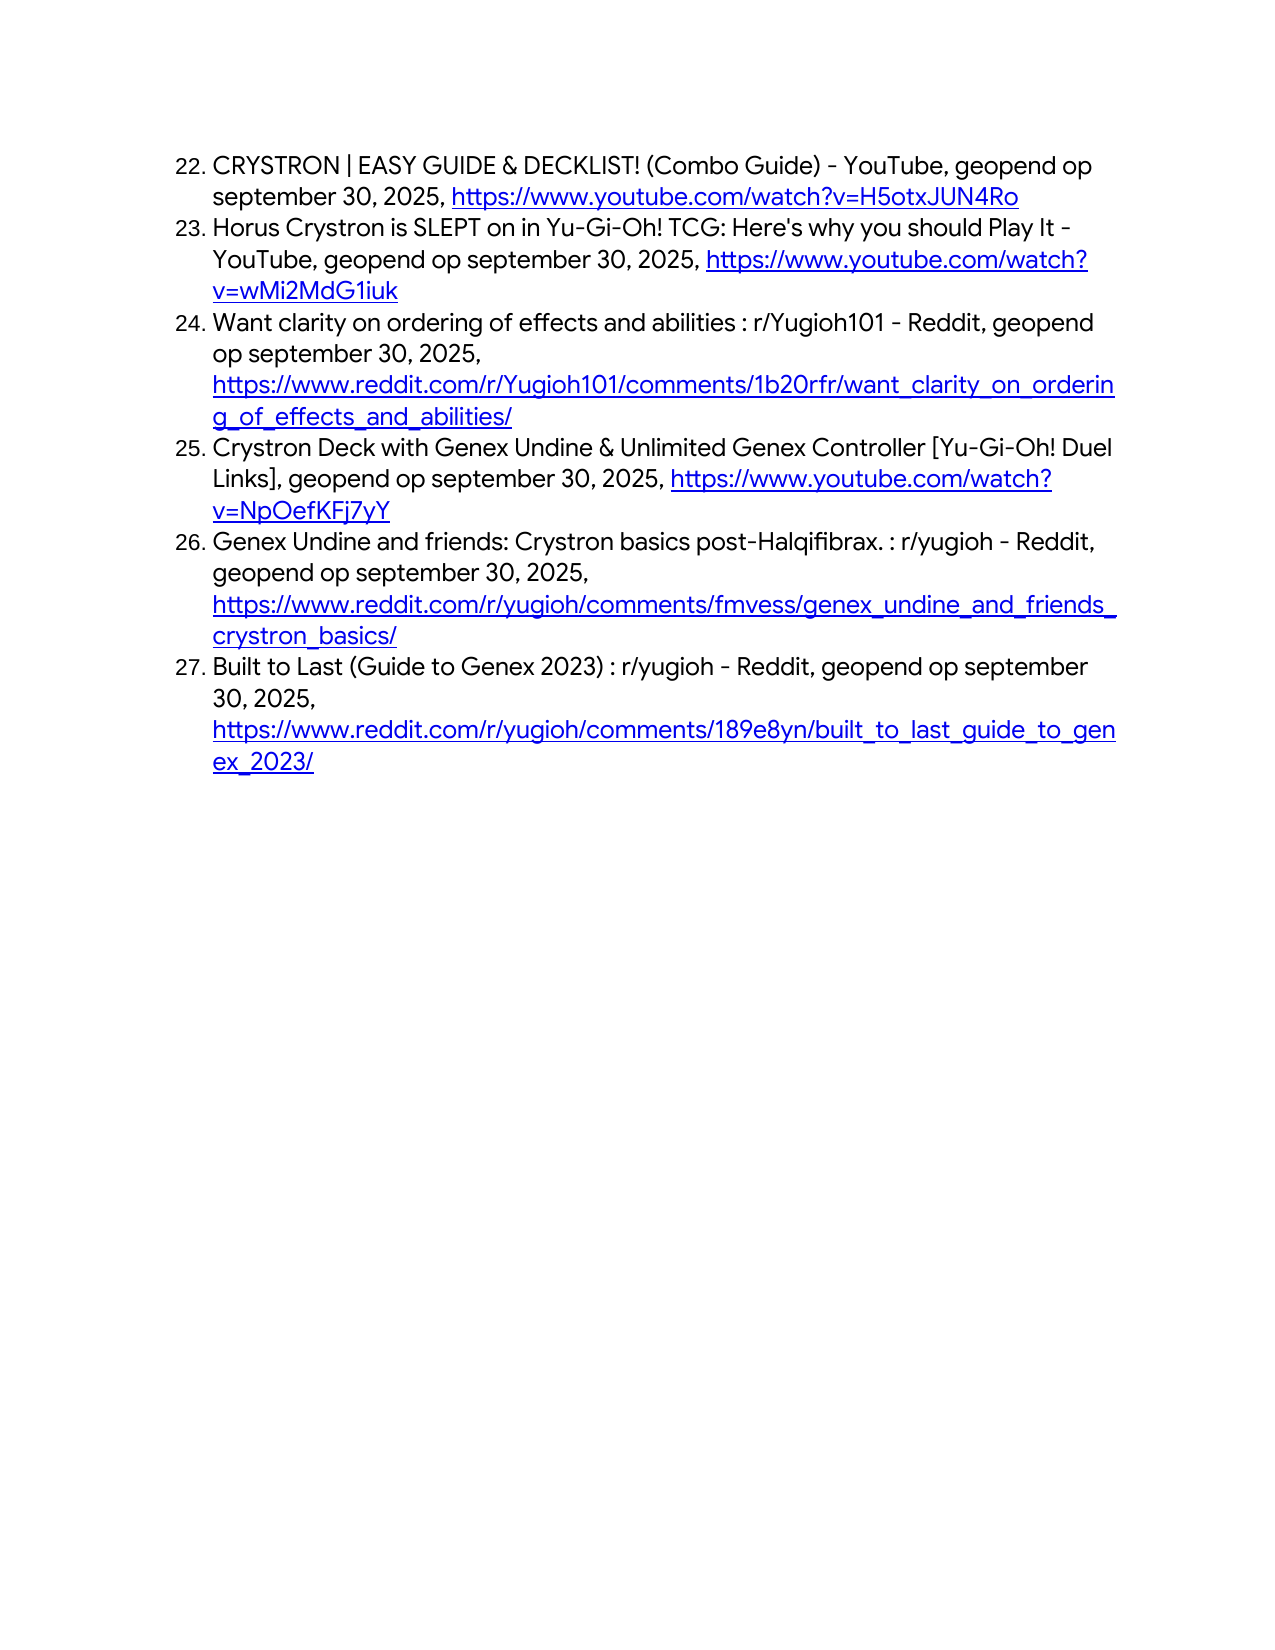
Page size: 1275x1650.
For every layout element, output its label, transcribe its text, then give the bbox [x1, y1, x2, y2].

list Want clarity on ordering of effects and abilities : r/Yugioh101 - Reddit, geopend op september 30, 2025, https://www.reddit.com/r/Yugioh101/comments/1b20rfr/want_clarity_on_ordering_of_effects_and_abilities/ [175, 307, 1125, 432]
list Crystron Deck with Genex Undine & Unlimited Genex Controller [Yu-Gi-Oh! Duel Links], geopend op september 30, 2025, https://www.youtube.com/watch?v=NpOefKFj7yY [175, 432, 1125, 526]
list Genex Undine and friends: Crystron basics post-Halqifibrax. : r/yugioh - Reddit, geopend op september 30, 2025, https://www.reddit.com/r/yugioh/comments/fmvess/genex_undine_and_friends_crystron_basics/ [175, 526, 1125, 652]
list CRYSTRON | EASY GUIDE & DECKLIST! (Combo Guide) - YouTube, geopend op september 30, 2025, https://www.youtube.com/watch?v=H5otxJUN4Ro [175, 150, 1125, 213]
list Built to Last (Guide to Genex 2023) : r/yugioh - Reddit, geopend op september 30, 2025, https://www.reddit.com/r/yugioh/comments/189e8yn/built_to_last_guide_to_genex_2023/ [175, 652, 1125, 777]
list Horus Crystron is SLEPT on in Yu-Gi-Oh! TCG: Here's why you should Play It - YouTube, geopend op september 30, 2025, https://www.youtube.com/watch?v=wMi2MdG1iuk [175, 213, 1125, 307]
